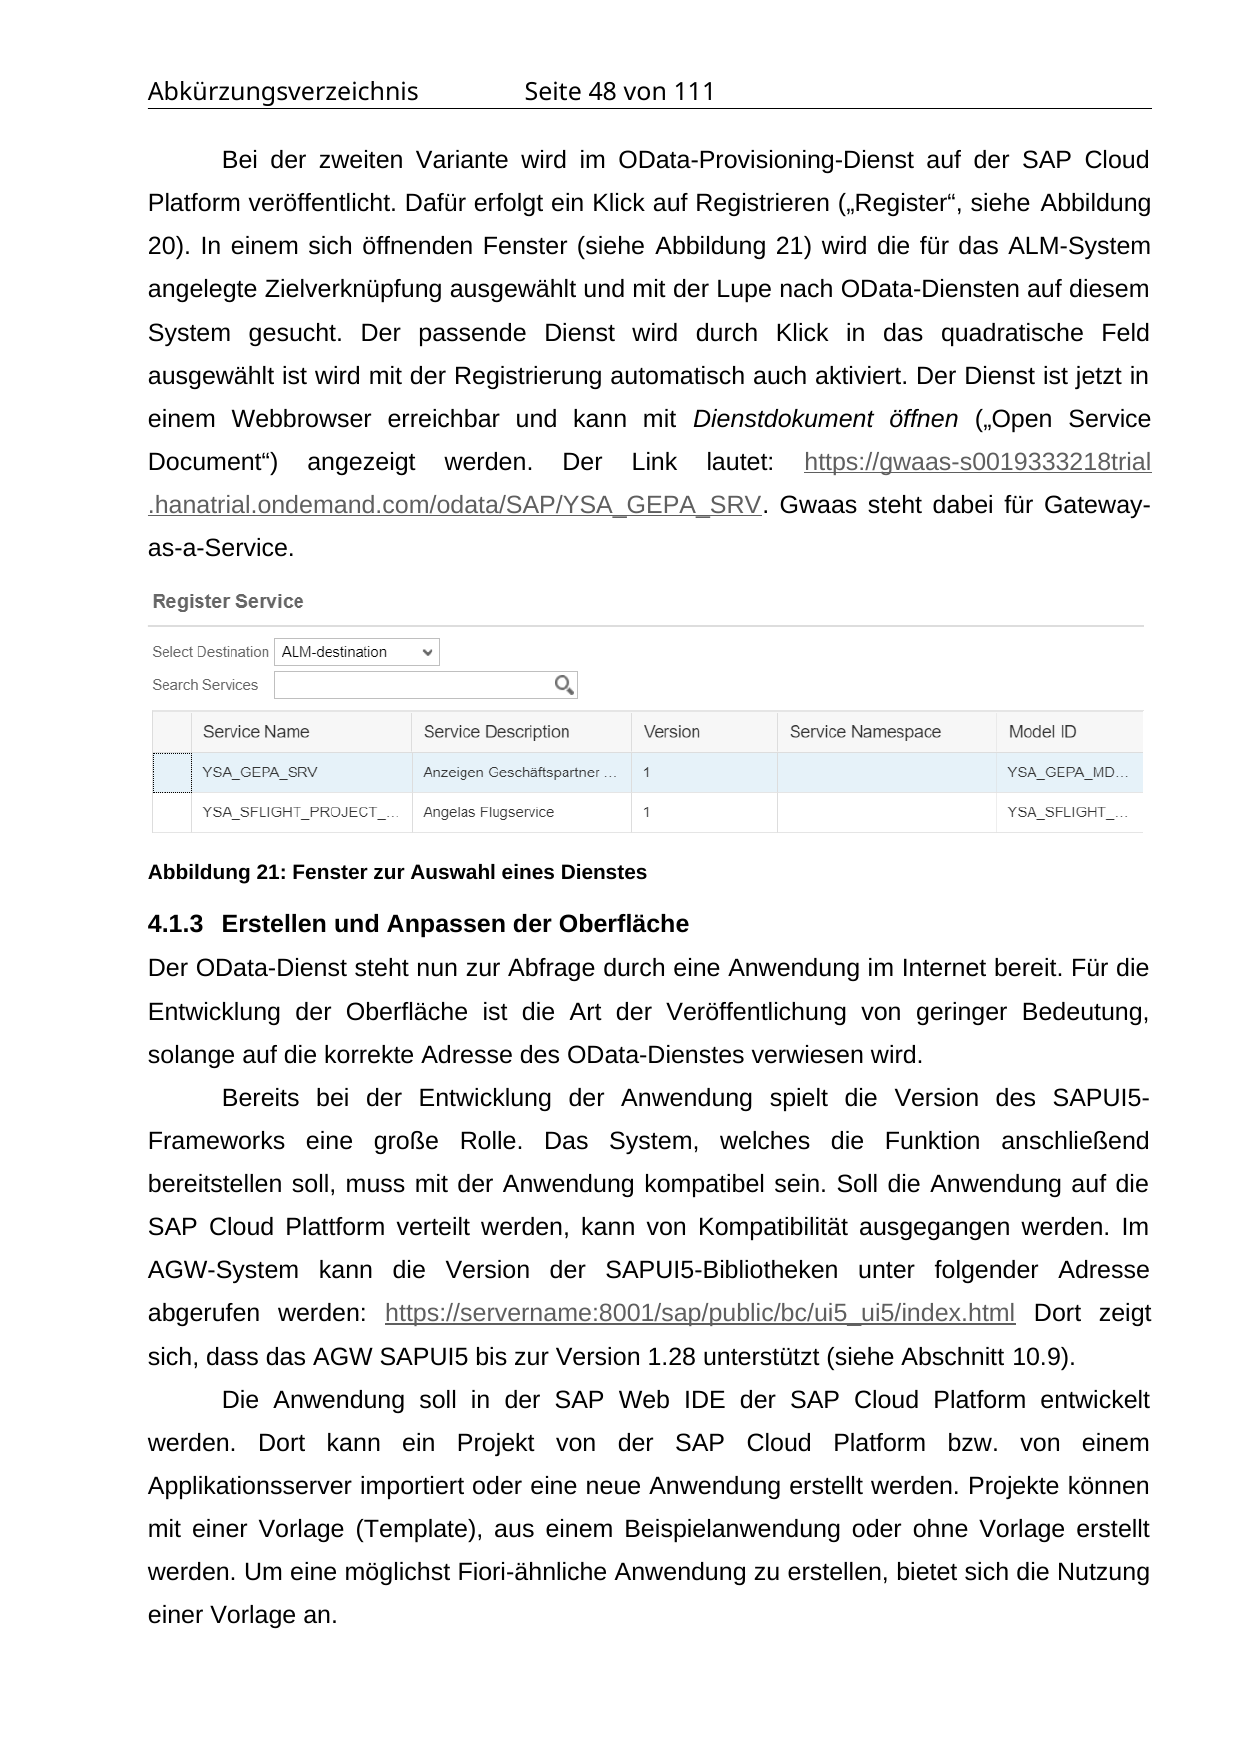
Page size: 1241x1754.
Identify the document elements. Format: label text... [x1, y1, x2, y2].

text Der OData-Dienst steht nun zur Abfrage durch eine Anwendung im Internet bereit. Für die Entwicklung der Oberfläche ist die Art der Veröffentlichung von geringer Bedeutung, solange auf die korrekte Adresse des OData-Dienstes verwiesen wird. [148, 953, 1152, 1068]
picture [147, 588, 1144, 833]
text Bereits bei der Entwicklung der Anwendung spielt die Version des SAPUI5-Frameworks eine große Rolle. Das System, welches die Funktion anschließend bereitstellen soll, muss mit der Anwendung kompatibel sein. Soll die Anwendung auf die SAP Cloud Plattform verteilt werden, kann von Kompatibilität ausgegangen werden. Im AGW-System kann die Version der SAPUI5-Bibliotheken unter folgender Adresse abgerufen werden: https://servername:8001/sap/public/bc/ui5_ui5/index.html Dort zeigt sich, dass das AGW SAPUI5 bis zur Version 1.28 unterstützt (siehe Abschnitt 10.9). [148, 1083, 1152, 1370]
text Bei der zweiten Variante wird im OData-Provisioning-Dienst auf der SAP Cloud Platform veröffentlicht. Dafür erfolgt ein Klick auf Registrieren („Register“, siehe Abbildung 20). In einem sich öffnenden Fenster (siehe Abbildung 21) wird die für das ALM-System angelegte Zielverknüpfung ausgewählt und mit der Lupe nach OData-Diensten auf diesem System gesucht. Der passende Dienst wird durch Klick in das quadratische Feld ausgewählt ist wird mit der Registrierung automatisch auch aktiviert. Der Dienst ist jetzt in einem Webbrowser erreichbar und kann mit Dienstdokument öffnen („Open Service Document“) angezeigt werden. Der Link lautet: https://gwaas-s0019333218trial .hanatrial.ondemand.com/odata/SAP/YSA_GEPA_SRV. Gwaas steht dabei für Gateway-as-a-Service. [148, 145, 1152, 562]
subtitle Erstellen und Anpassen der Oberfläche [148, 908, 1152, 937]
text Die Anwendung soll in der SAP Web IDE der SAP Cloud Platform entwickelt werden. Dort kann ein Projekt von der SAP Cloud Platform bzw. von einem Applikationsserver importiert oder eine neue Anwendung erstellt werden. Projekte können mit einer Vorlage (Template), aus einem Beispielanwendung oder ohne Vorlage erstellt werden. Um eine möglichst Fiori-ähnliche Anwendung zu erstellen, bietet sich die Nutzung einer Vorlage an. [148, 1385, 1152, 1629]
